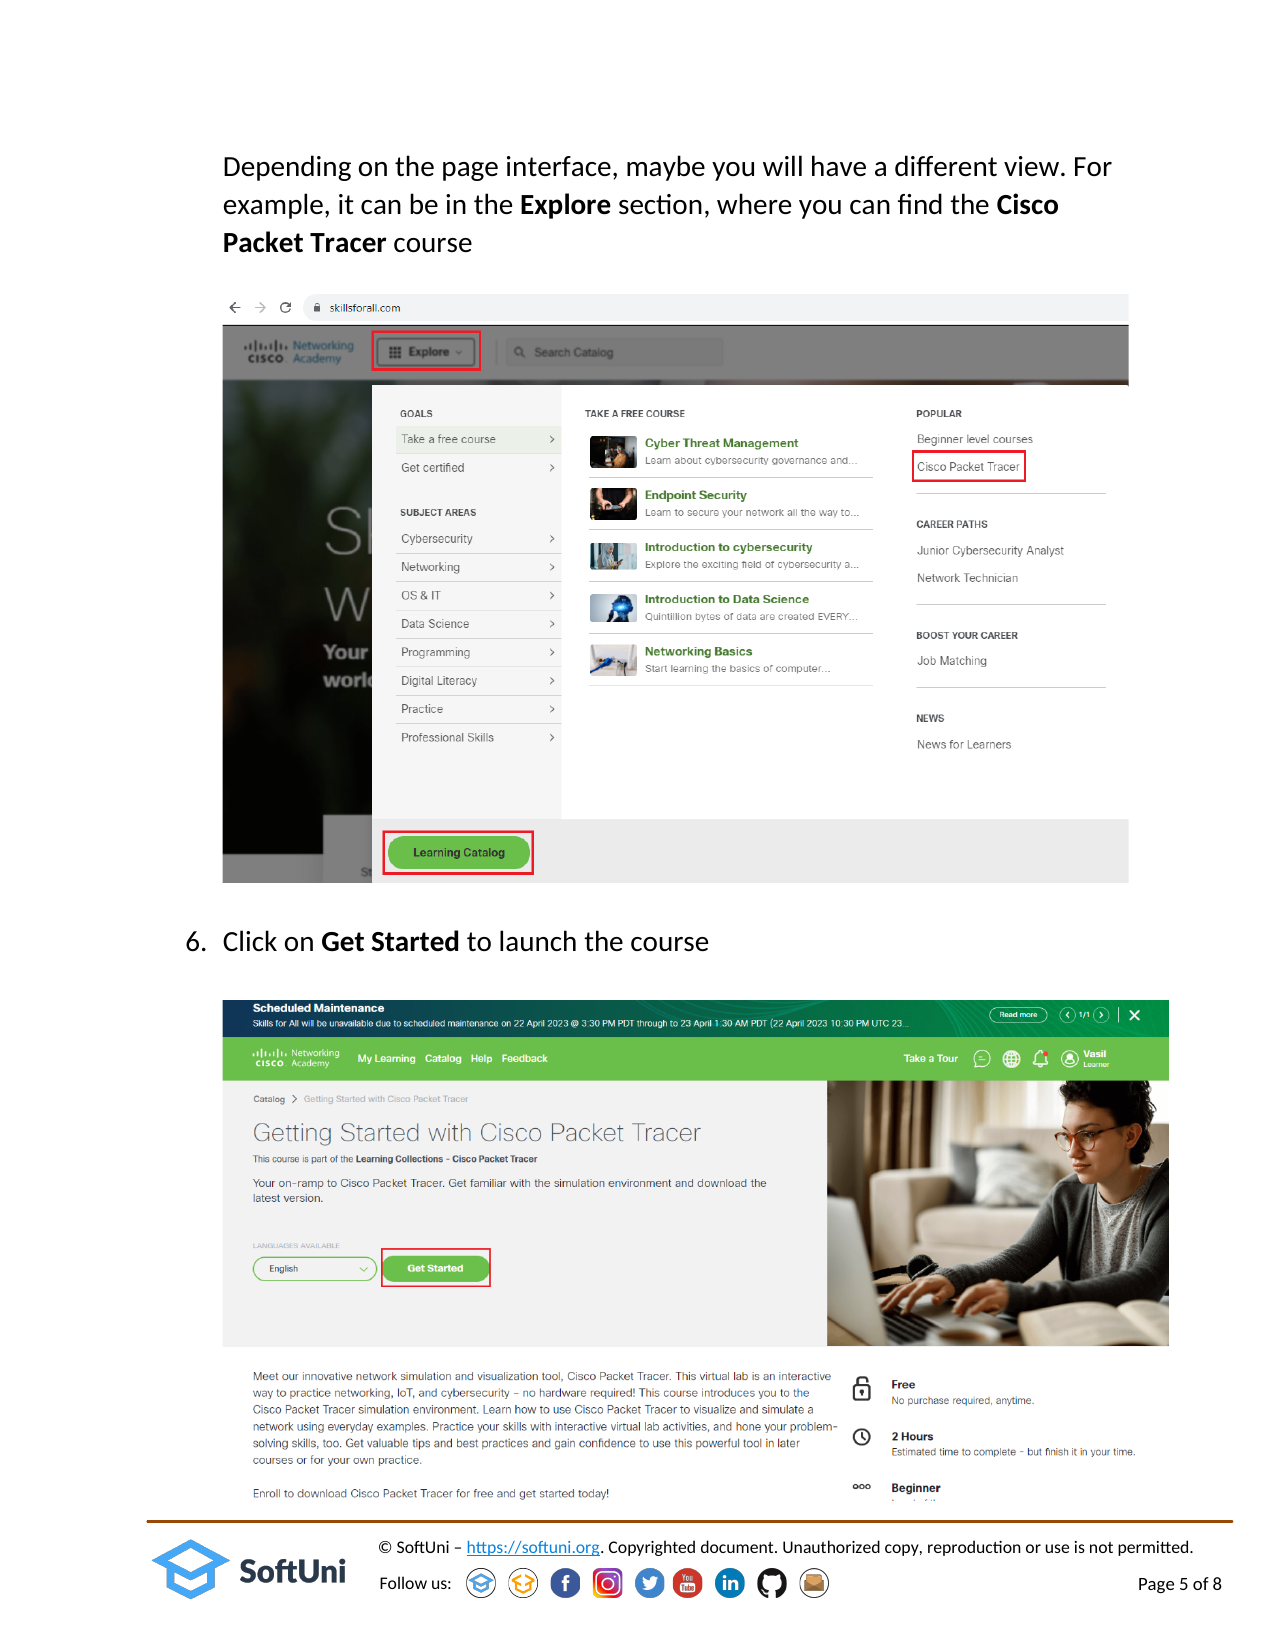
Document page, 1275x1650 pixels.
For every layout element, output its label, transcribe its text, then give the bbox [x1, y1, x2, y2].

picture [757, 1568, 787, 1598]
picture [508, 1568, 538, 1598]
picture [715, 1589, 724, 1598]
picture [672, 1568, 703, 1598]
picture [550, 1568, 580, 1598]
picture [222, 293, 1129, 883]
list Depending on the page interface, maybe you will have a different view. For example, it can be in the Explore section, where you can find the Cisco Packet Tracer course [223, 148, 1127, 260]
list Click on Get Started to launch the course [185, 923, 1127, 959]
picture [736, 1568, 745, 1577]
picture [592, 1568, 623, 1598]
picture [799, 1568, 829, 1598]
picture [222, 1000, 1169, 1501]
picture [715, 1568, 724, 1577]
picture [635, 1568, 665, 1598]
picture [145, 1533, 352, 1605]
picture [736, 1589, 745, 1598]
picture [466, 1568, 496, 1598]
picture [729, 1580, 738, 1590]
